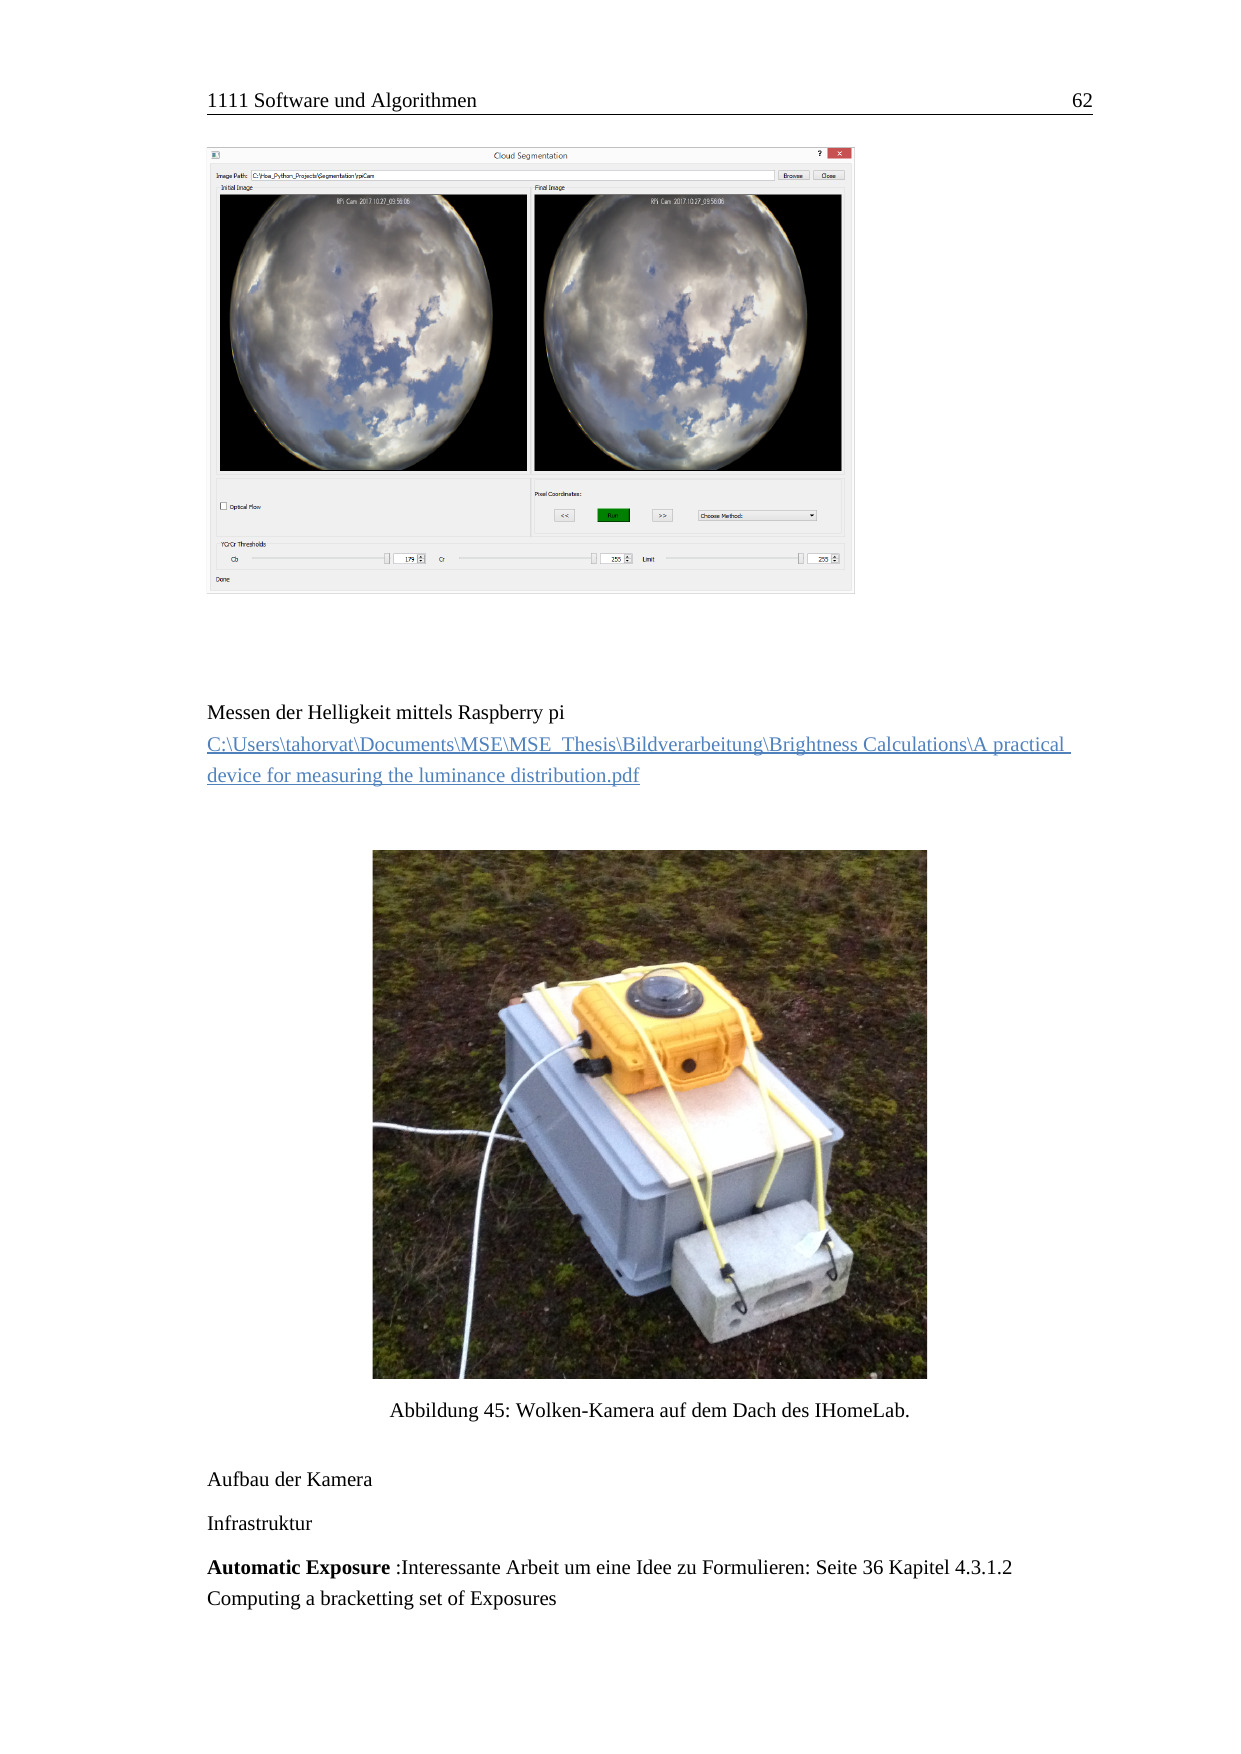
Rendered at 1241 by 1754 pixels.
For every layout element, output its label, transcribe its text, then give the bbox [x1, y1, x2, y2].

text Abbildung 45: Wolken-Kamera auf dem Dach des IHomeLab. [207, 1398, 1093, 1422]
picture [372, 850, 928, 1379]
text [207, 1554, 1093, 1610]
text Aufbau der Kamera [207, 1467, 1093, 1491]
picture [206, 147, 855, 594]
text Infrastruktur [207, 1511, 1093, 1535]
text Messen der Helligkeit mittels Raspberry pi C:\Users\tahorvat\Documents\MSE\MSE_Thesis\Bildverarbeitung\Brightness Calculations\A practical device for measuring the luminance distribution.pdf [207, 700, 1093, 787]
